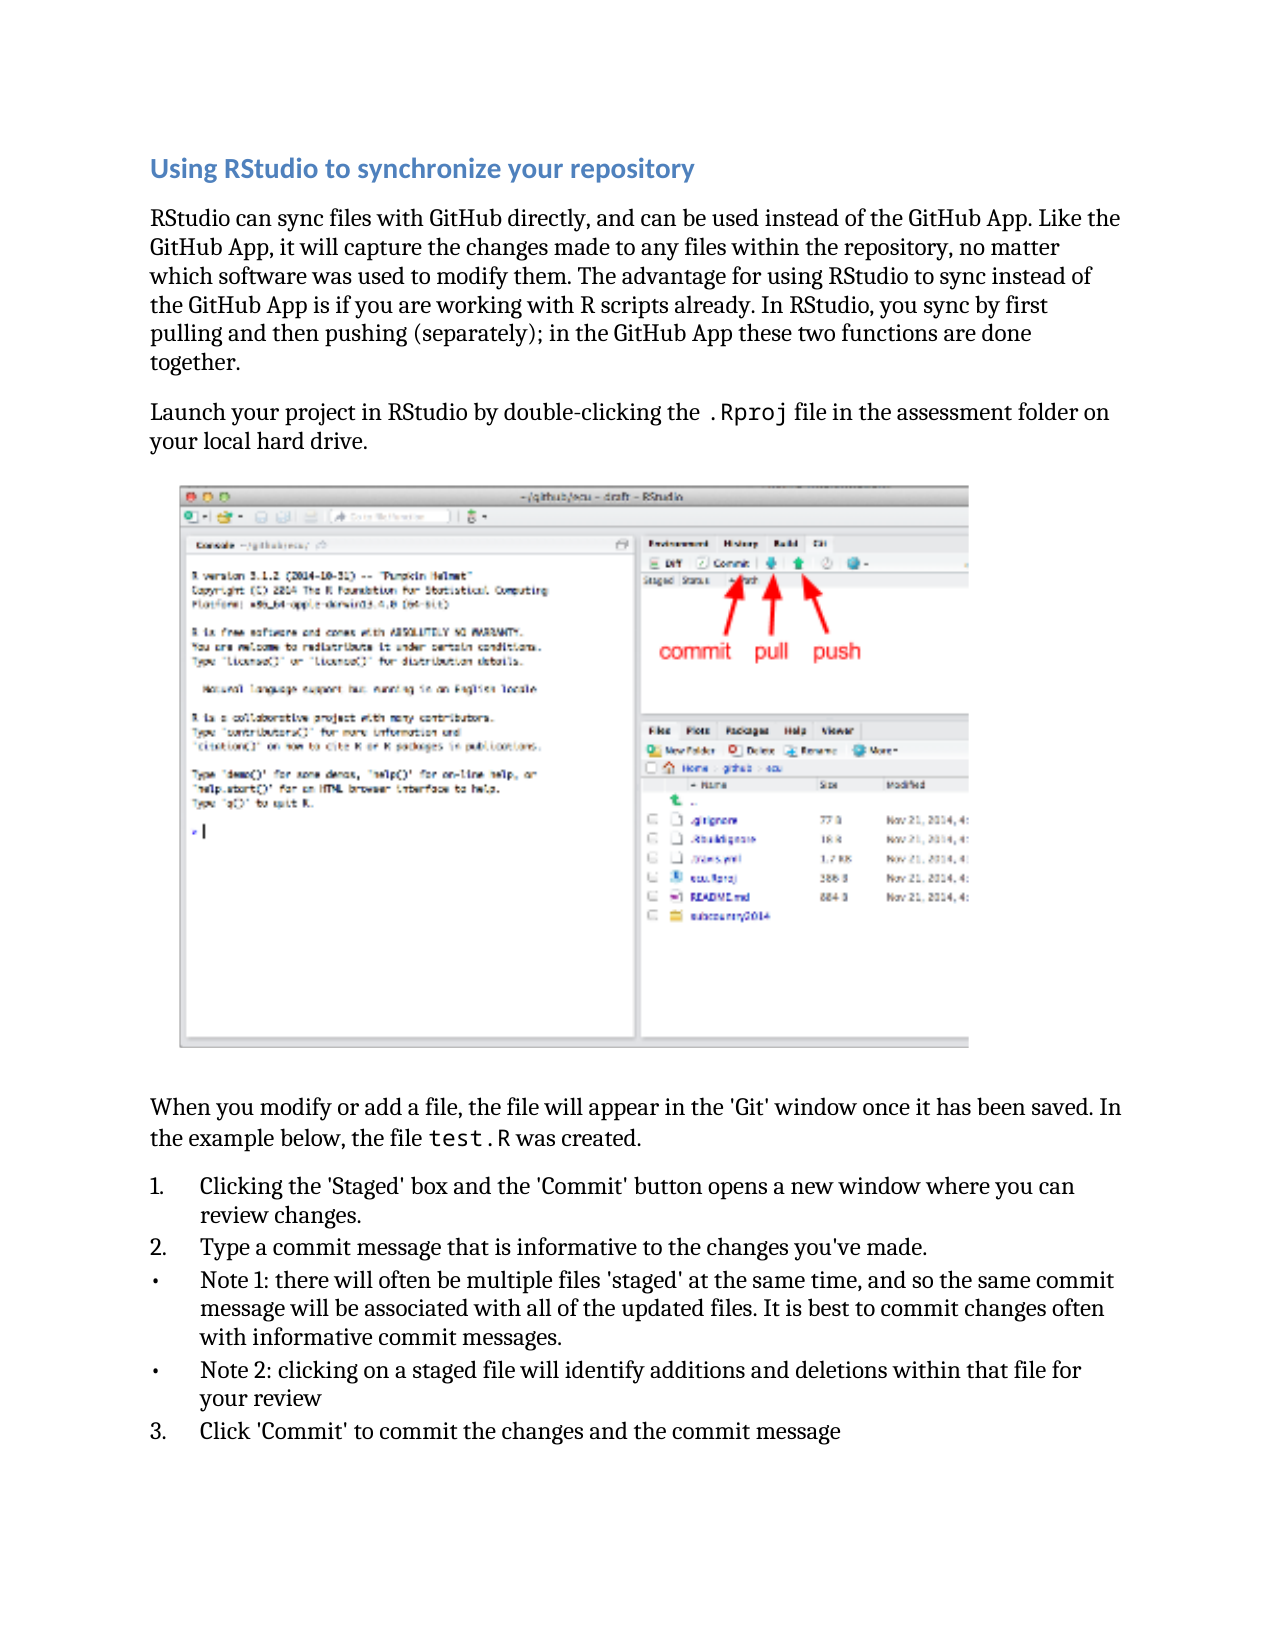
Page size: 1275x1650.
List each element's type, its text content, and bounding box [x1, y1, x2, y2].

text When you modify or add a file, the file will appear in the 'Git' window once it has been saved. In the example below, the file test.R was created. [150, 1093, 1125, 1153]
list Note 1: there will often be multiple files 'staged' at the same time, and so the same commit message will be associated with all of the updated files. It is best to commit changes often with informative commit messages. [150, 1266, 1125, 1352]
list Click 'Commit' to commit the changes and the commit message [150, 1417, 1125, 1446]
list Type a commit message that is informative to the changes you've made. [150, 1233, 1125, 1262]
subtitle Using RStudio to synchronize your repository [150, 150, 1125, 186]
list Clicking the 'Staged' box and the 'Commit' button opens a new window where you can review changes. [150, 1172, 1125, 1229]
text Launch your project in RStudio by double-clicking the .Rproj file in the assessment folder on your local hard drive. [150, 396, 1125, 456]
text RStudio can sync files with GitHub directly, and can be used instead of the GitHub App. Like the GitHub App, it will capture the changes made to any files within the repository, no matter which software was used to modify them. The advantage for using RStudio to sync instead of the GitHub App is if you are working with R scripts already. In RStudio, you sync by first pulling and then pushing (separately); in the GitHub App these two functions are done together. [150, 204, 1125, 377]
list Note 2: clicking on a staged file will identify additions and deletions within that file for your review [150, 1356, 1125, 1413]
picture [168, 474, 969, 1075]
